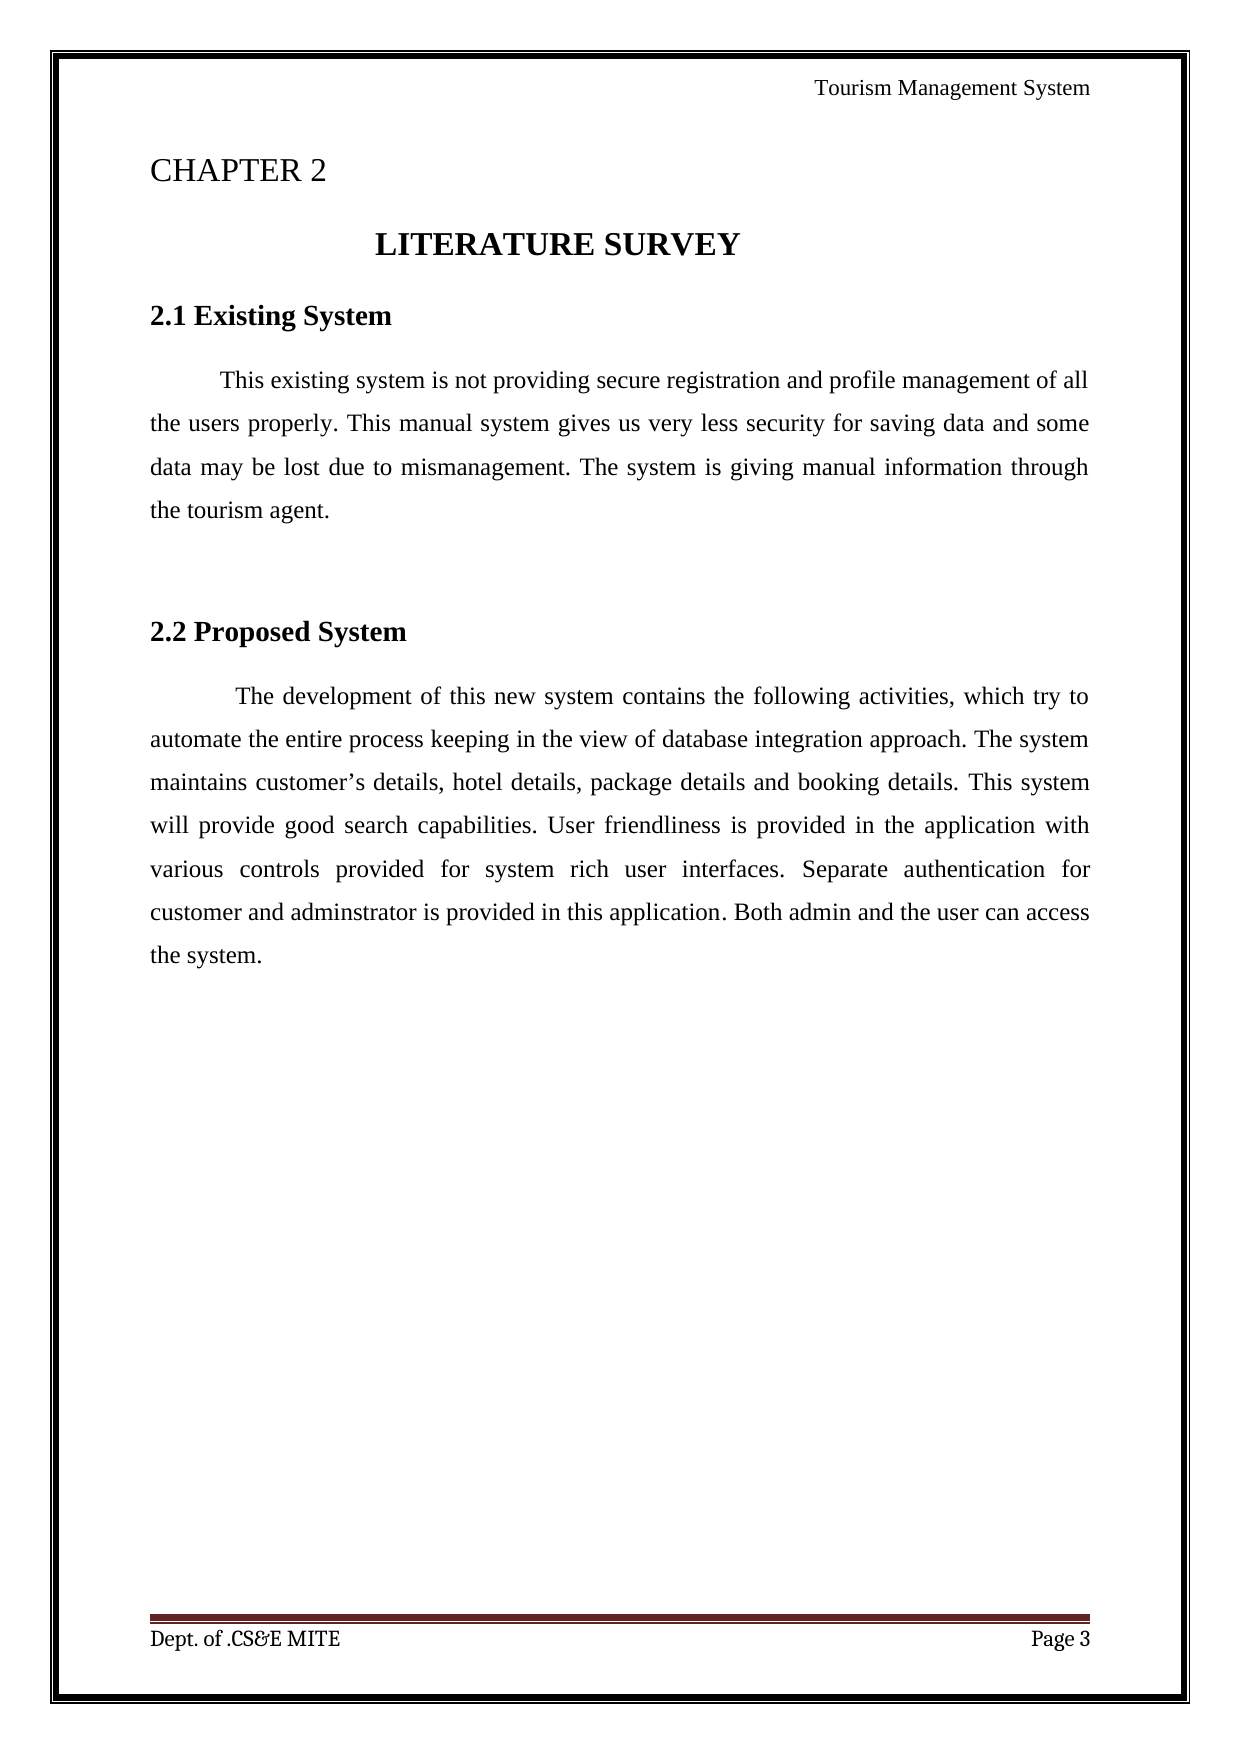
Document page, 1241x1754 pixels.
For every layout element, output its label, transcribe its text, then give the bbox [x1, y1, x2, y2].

text 2.1 Existing System [150, 298, 1090, 332]
text This existing system is not providing secure registration and profile management of all the users properly. This manual system gives us very less security for saving data and some data may be lost due to mismanagement. The system is giving manual information through the tourism agent. [150, 365, 1090, 523]
text The development of this new system contains the following activities, which try to automate the entire process keeping in the view of database integration approach. The system maintains customer’s details, hotel details, package details and booking details. This system will provide good search capabilities. User friendliness is provided in the application with various controls provided for system rich user interfaces. Separate authentication for customer and adminstrator is provided in this application. Both admin and the user can access the system. [150, 681, 1090, 969]
text CHAPTER 2 [150, 150, 1090, 188]
text 2.2 Proposed System [150, 614, 1090, 648]
text LITERATURE SURVEY [375, 224, 1090, 262]
